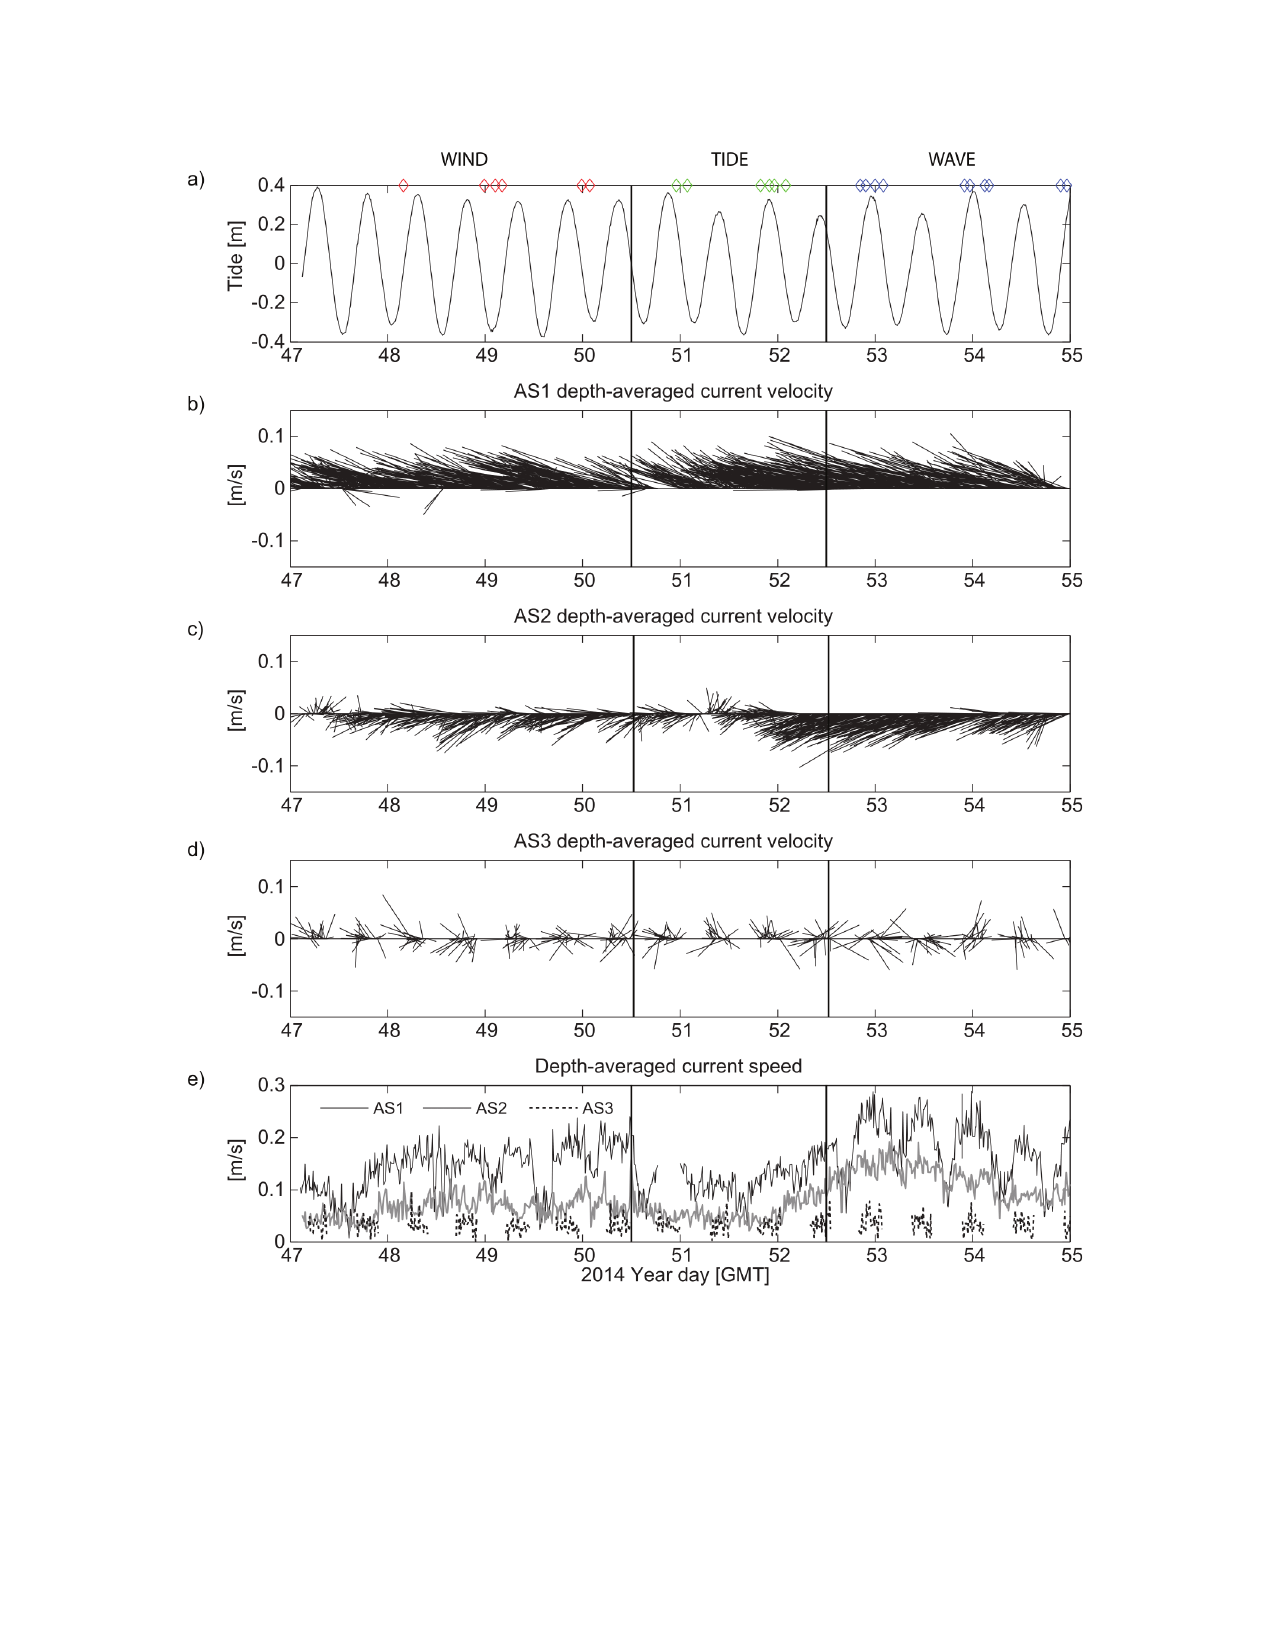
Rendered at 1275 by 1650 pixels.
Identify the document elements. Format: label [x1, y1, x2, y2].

picture [187, 150, 1083, 1288]
